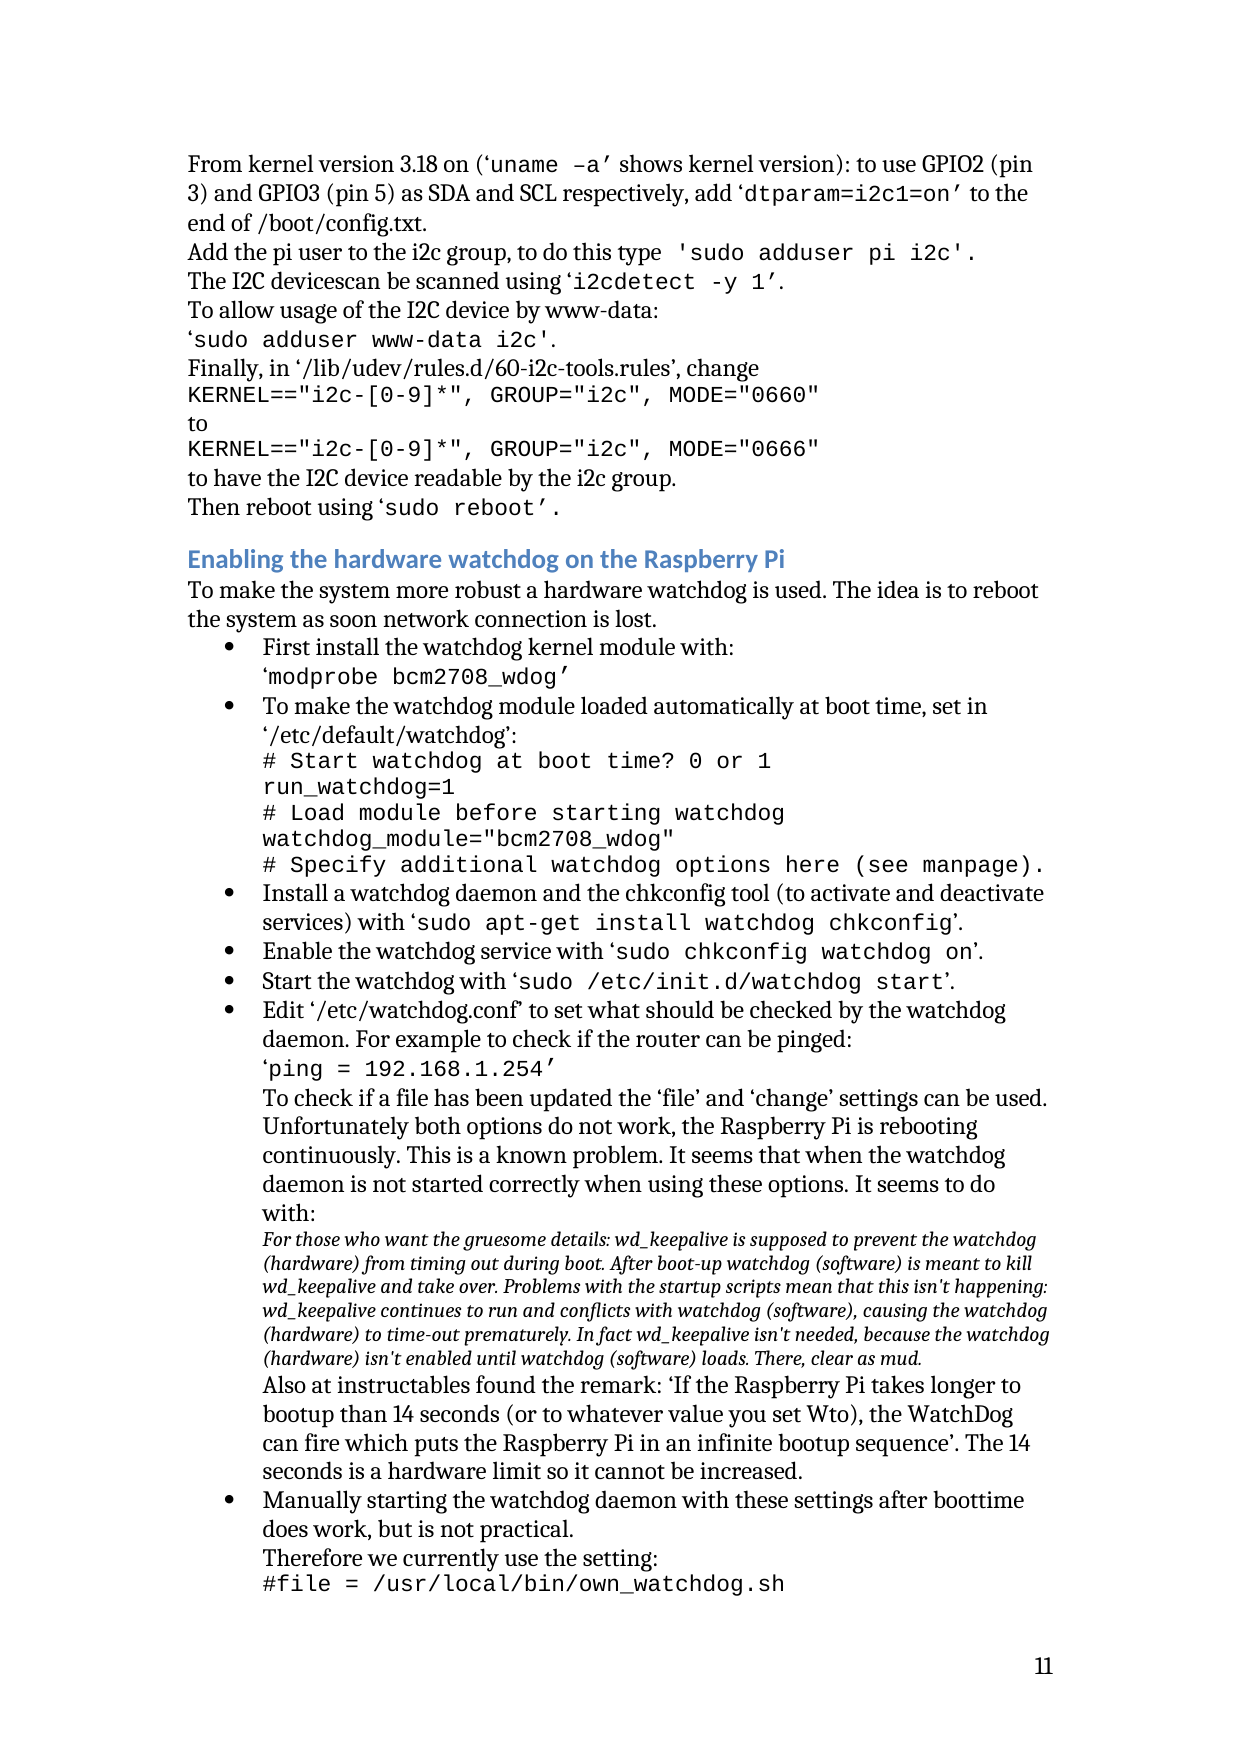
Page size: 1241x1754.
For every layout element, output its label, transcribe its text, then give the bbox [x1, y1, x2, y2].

text To allow usage of the I2C device by www-data: ‘sudo adduser www-data i2c'. [187, 296, 1053, 354]
list Enable the watchdog service with ‘sudo chkconfig watchdog on’. [225, 937, 1053, 967]
list First install the watchdog kernel module with: ‘modprobe bcm2708_wdog’ [225, 633, 1053, 692]
text From kernel version 3.18 on (‘uname –a’ shows kernel version): to use GPIO2 (pin 3) and GPIO3 (pin 5) as SDA and SCL respectively, add ‘dtparam=i2c1=on’ to the end of /boot/config.txt. Add the pi user to the i2c group, to do this type 'sudo adduser pi i2c'. [187, 150, 1053, 267]
text The I2C devicescan be scanned using ‘i2cdetect -y 1’. [187, 267, 1053, 296]
text to KERNEL=="i2c-[0-9]*", GROUP="i2c", MODE="0666" [187, 409, 1053, 464]
subtitle Enabling the hardware watchdog on the Raspberry Pi [187, 543, 1053, 576]
text To make the system more robust a hardware watchdog is used. The idea is to reboot the system as soon network connection is lost. [187, 576, 1053, 633]
list Install a watchdog daemon and the chkconfig tool (to activate and deactivate services) with ‘sudo apt-get install watchdog chkconfig’. [225, 879, 1053, 937]
text Finally, in ‘/lib/udev/rules.d/60-i2c-tools.rules’, change KERNEL=="i2c-[0-9]*", GROUP="i2c", MODE="0660" [187, 354, 1053, 409]
text to have the I2C device readable by the i2c group. Then reboot using ‘sudo reboot’. [187, 464, 1053, 522]
list To make the watchdog module loaded automatically at boot time, set in ‘/etc/default/watchdog’: # Start watchdog at boot time? 0 or 1 run_watchdog=1 # Load module before starting watchdog watchdog_module="bcm2708_wdog" # Specify additional watchdog options here (see manpage). [225, 692, 1053, 879]
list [225, 1486, 1053, 1598]
list Edit ‘/etc/watchdog.conf’ to set what should be checked by the watchdog daemon. For example to check if the router can be pinged: ‘ping = 192.168.1.254’ To check if a file has been updated the ‘file’ and ‘change’ settings can be used. Unfortunately both options do not work, the Raspberry Pi is rebooting continuously. This is a known problem. It seems that when the watchdog daemon is not started correctly when using these options. It seems to do with: For those who want the gruesome details: wd_keepalive is supposed to prevent the watchdog (hardware) from timing out during boot. After boot-up watchdog (software) is meant to kill wd_keepalive and take over. Problems with the startup scripts mean that this isn't happening: wd_keepalive continues to run and conflicts with watchdog (software), causing the watchdog (hardware) to time-out prematurely. In fact wd_keepalive isn't needed, because the watchdog (hardware) isn't enabled until watchdog (software) loads. There, clear as mud. Also at instructables found the remark: ‘If the Raspberry Pi takes longer to bootup than 14 seconds (or to whatever value you set Wto), the WatchDog can fire which puts the Raspberry Pi in an infinite bootup sequence’. The 14 seconds is a hardware limit so it cannot be increased. [225, 996, 1053, 1486]
list Start the watchdog with ‘sudo /etc/init.d/watchdog start’. [225, 967, 1053, 996]
